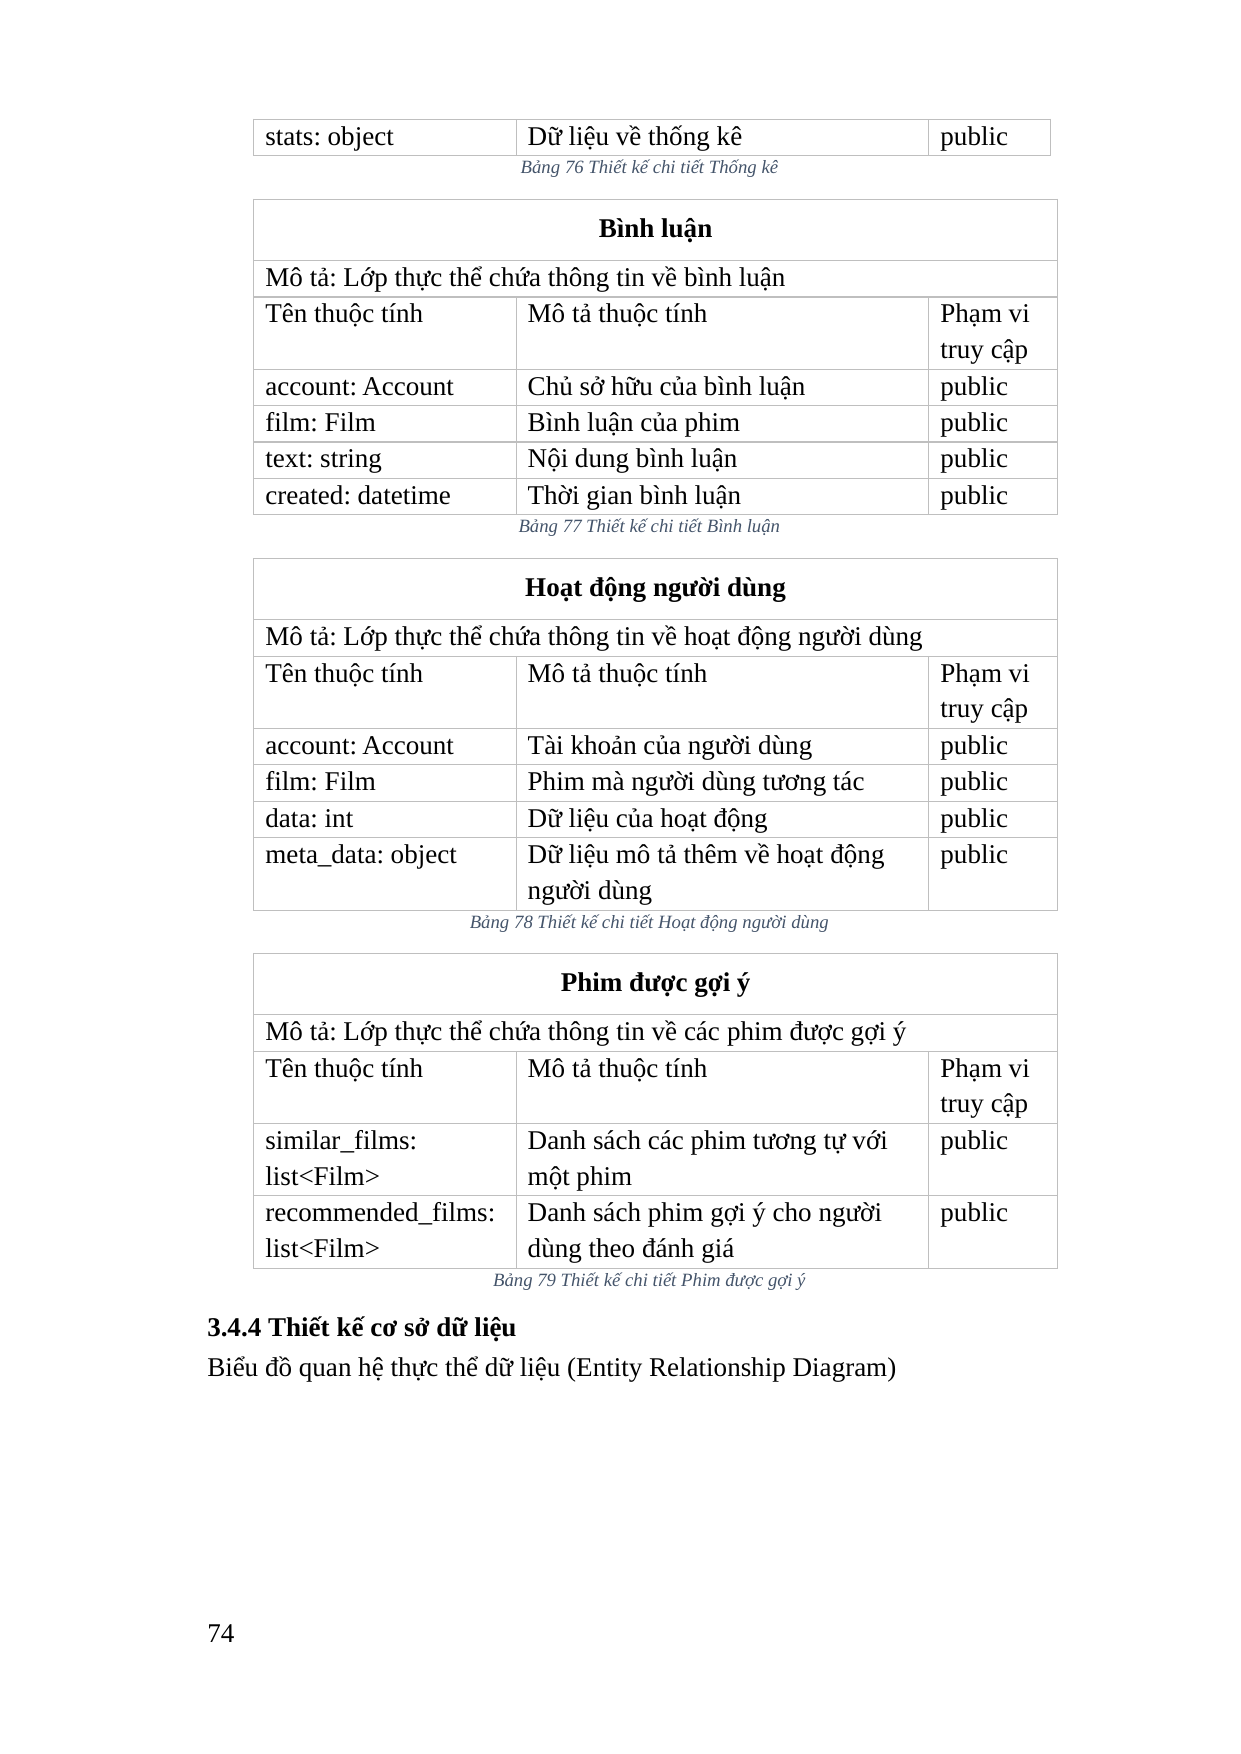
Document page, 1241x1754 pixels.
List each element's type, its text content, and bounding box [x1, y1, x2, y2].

table_cell Dữ liệu của hoạt động [517, 802, 928, 837]
table_cell Tên thuộc tính [254, 1052, 516, 1123]
table_cell Mô tả thuộc tính [517, 298, 928, 368]
table_cell stats: object [254, 120, 516, 155]
table_cell Phạm vi truy cập [929, 298, 1057, 368]
table_cell Dữ liệu mô tả thêm về hoạt động người dùng [517, 838, 928, 909]
table_cell Phạm vi truy cập [929, 657, 1057, 728]
table_cell Phim mà người dùng tương tác [517, 765, 928, 801]
subtitle 3.4.4 Thiết kế cơ sở dữ liệu [207, 1311, 1093, 1342]
table_cell film: Film [254, 765, 516, 801]
table_cell public [929, 1124, 1057, 1195]
table_cell public [929, 802, 1057, 837]
table_cell Thời gian bình luận [517, 479, 928, 514]
table_cell created: datetime [254, 479, 516, 514]
table_cell data: int [254, 802, 516, 837]
table_cell Phạm vi truy cập [929, 1052, 1057, 1123]
table_cell Chủ sở hữu của bình luận [517, 370, 928, 405]
table_cell film: Film [254, 406, 516, 441]
table_cell Bình luận của phim [517, 406, 928, 441]
table_cell public [929, 838, 1057, 909]
table_cell Mô tả: Lớp thực thể chứa thông tin về bình luận [254, 261, 1057, 296]
table_cell Tài khoản của người dùng [517, 729, 928, 764]
table_cell public [929, 120, 1050, 155]
table_cell public [929, 370, 1057, 405]
table_cell Tên thuộc tính [254, 298, 516, 368]
table_cell Mô tả thuộc tính [517, 657, 928, 728]
table_cell public [929, 729, 1057, 764]
table_cell account: Account [254, 370, 516, 405]
table_header Phim được gợi ý [254, 954, 1057, 1014]
table_header Hoạt động người dùng [254, 559, 1057, 619]
table_cell public [929, 765, 1057, 801]
table_cell similar_films: list<Film> [254, 1124, 516, 1195]
table_cell public [929, 406, 1057, 441]
table_cell Danh sách phim gợi ý cho người dùng theo đánh giá [517, 1196, 928, 1267]
text Biểu đồ quan hệ thực thể dữ liệu (Entity Relationship Diagram) [207, 1351, 1093, 1382]
table_cell public [929, 479, 1057, 514]
table_cell Nội dung bình luận [517, 443, 928, 478]
table_cell account: Account [254, 729, 516, 764]
table_cell meta_data: object [254, 838, 516, 909]
table_cell recommended_films: list<Film> [254, 1196, 516, 1267]
table_cell public [929, 1196, 1057, 1267]
table_cell Dữ liệu về thống kê [517, 120, 928, 155]
table_cell Mô tả thuộc tính [517, 1052, 928, 1123]
table_cell Mô tả: Lớp thực thể chứa thông tin về hoạt động người dùng [254, 620, 1057, 656]
table_cell Tên thuộc tính [254, 657, 516, 728]
table_cell Danh sách các phim tương tự với một phim [517, 1124, 928, 1195]
table_cell text: string [254, 443, 516, 478]
table_cell public [929, 443, 1057, 478]
table_cell Mô tả: Lớp thực thể chứa thông tin về các phim được gợi ý [254, 1015, 1057, 1051]
table_header Bình luận [254, 200, 1057, 260]
